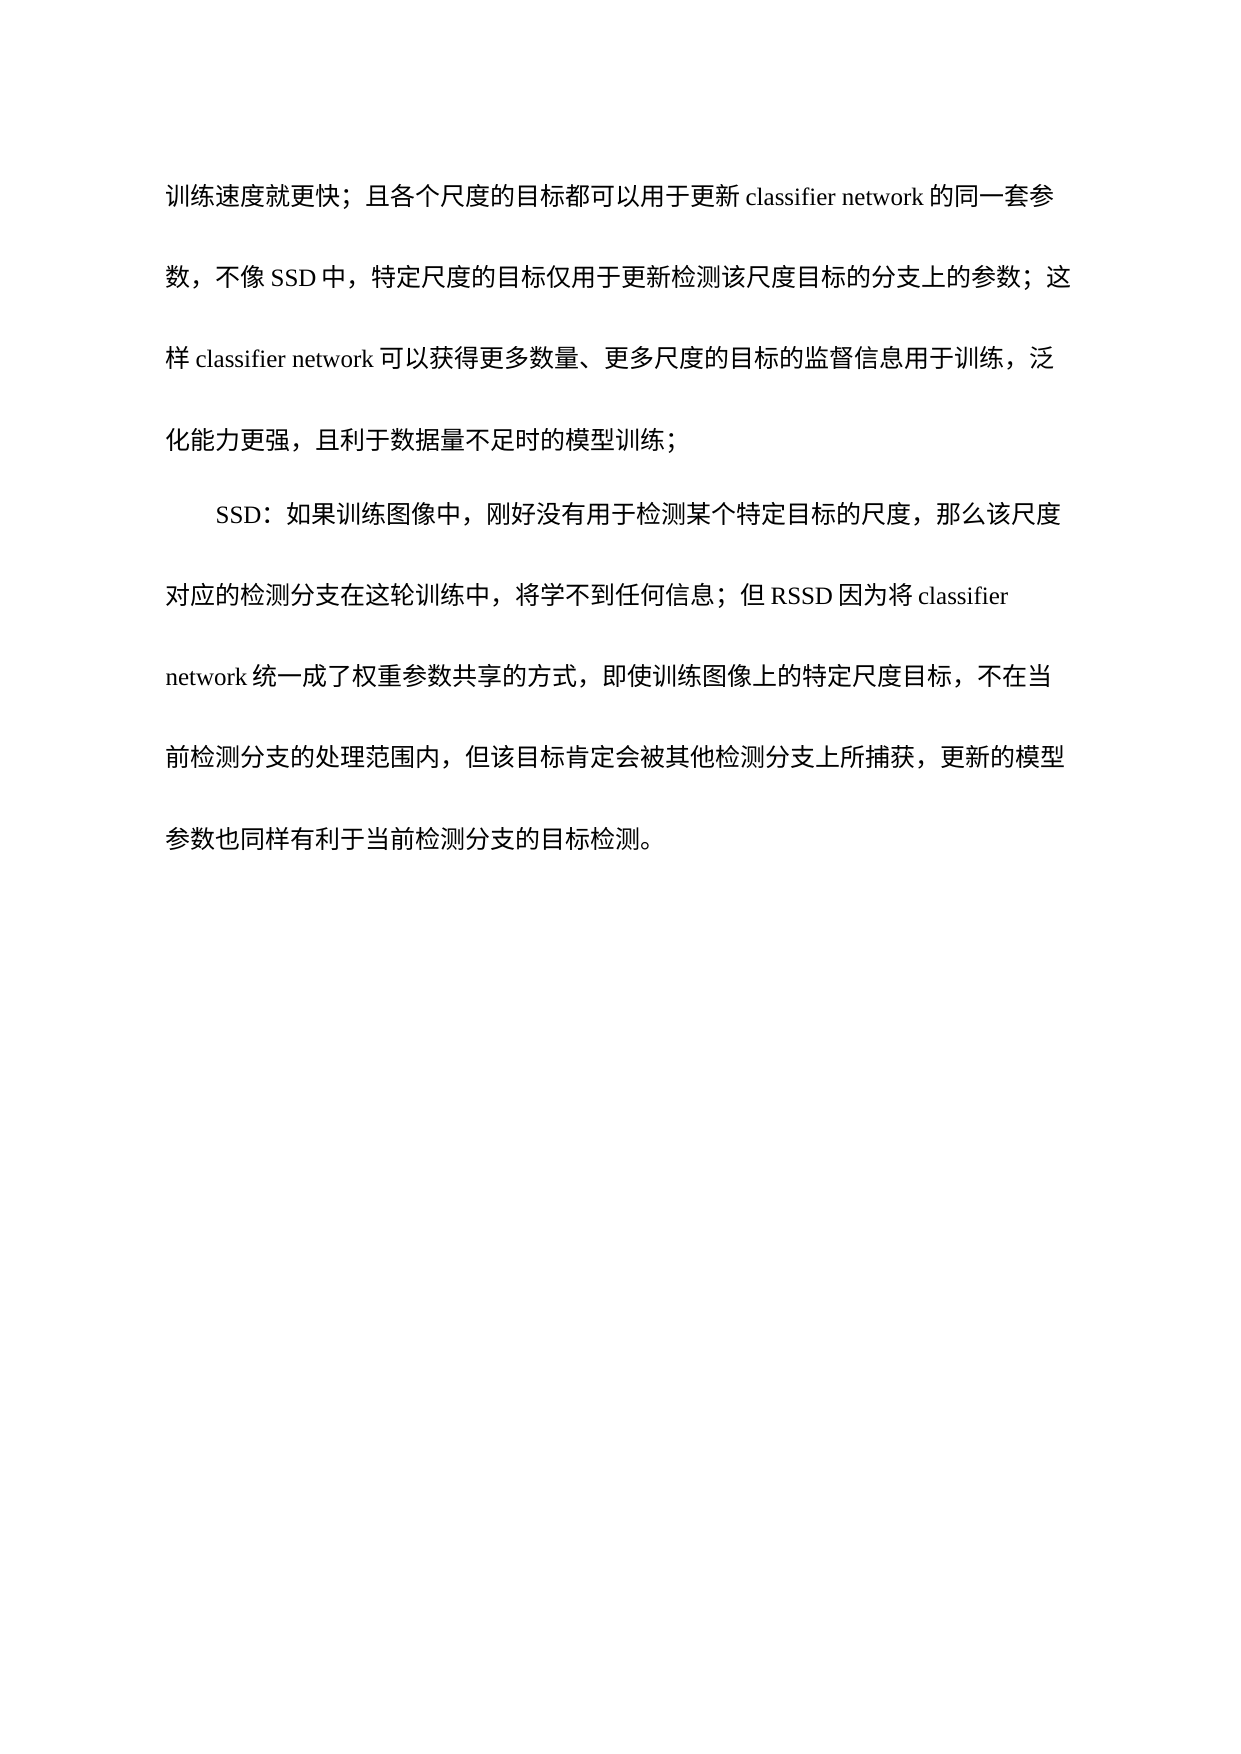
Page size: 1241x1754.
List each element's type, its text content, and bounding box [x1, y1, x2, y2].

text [165, 162, 1075, 471]
text SSD：如果训练图像中，刚好没有用于检测某个特定目标的尺度，那么该尺度对应的检测分支在这轮训练中，将学不到任何信息；但RSSD因为将classifier network统一成了权重参数共享的方式，即使训练图像上的特定尺度目标，不在当前检测分支的处理范围内，但该目标肯定会被其他检测分支上所捕获，更新的模型参数也同样有利于当前检测分支的目标检测。 [165, 480, 1075, 870]
